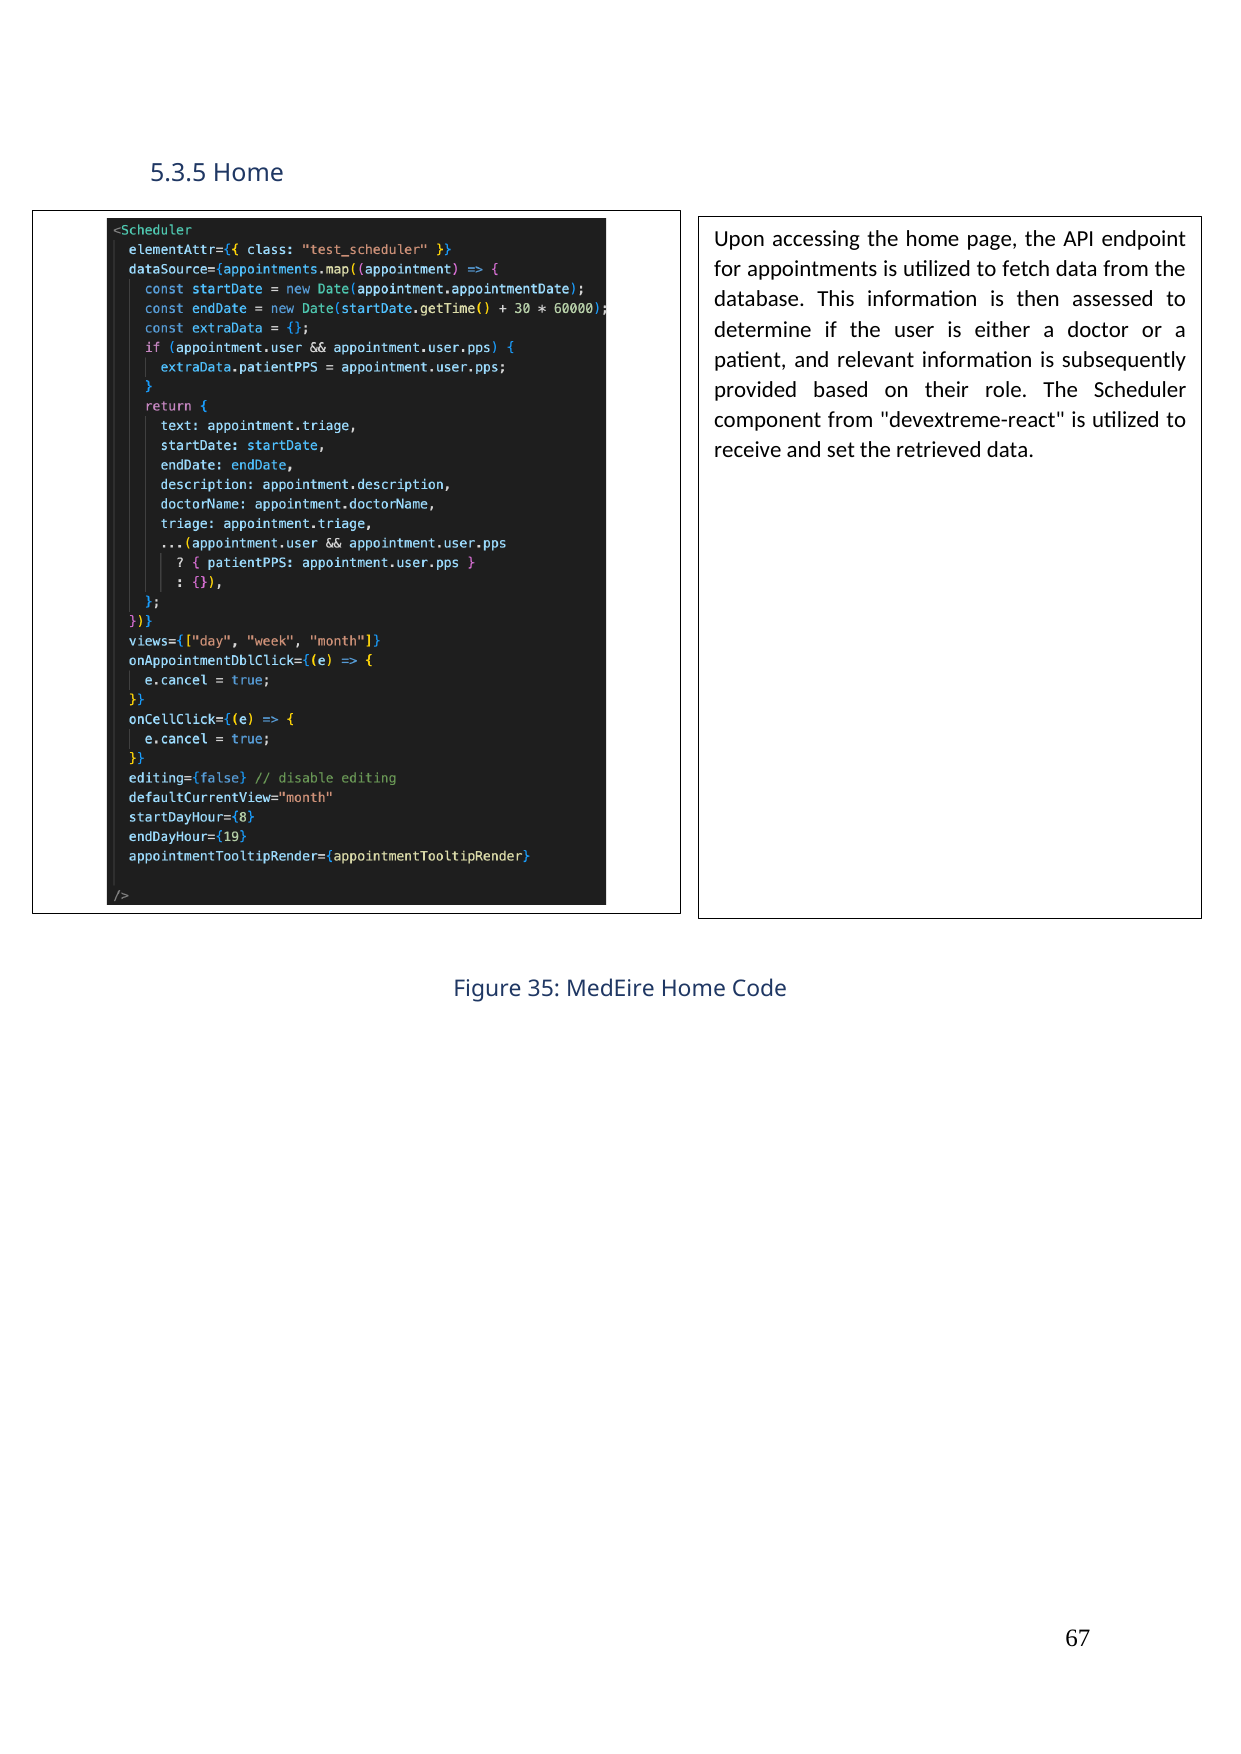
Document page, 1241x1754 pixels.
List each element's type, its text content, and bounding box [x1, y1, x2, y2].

picture [106, 218, 607, 905]
subtitle Figure 35: MedEire Home Code [150, 972, 1090, 1003]
subtitle 5.3.5 Home [150, 154, 1090, 188]
